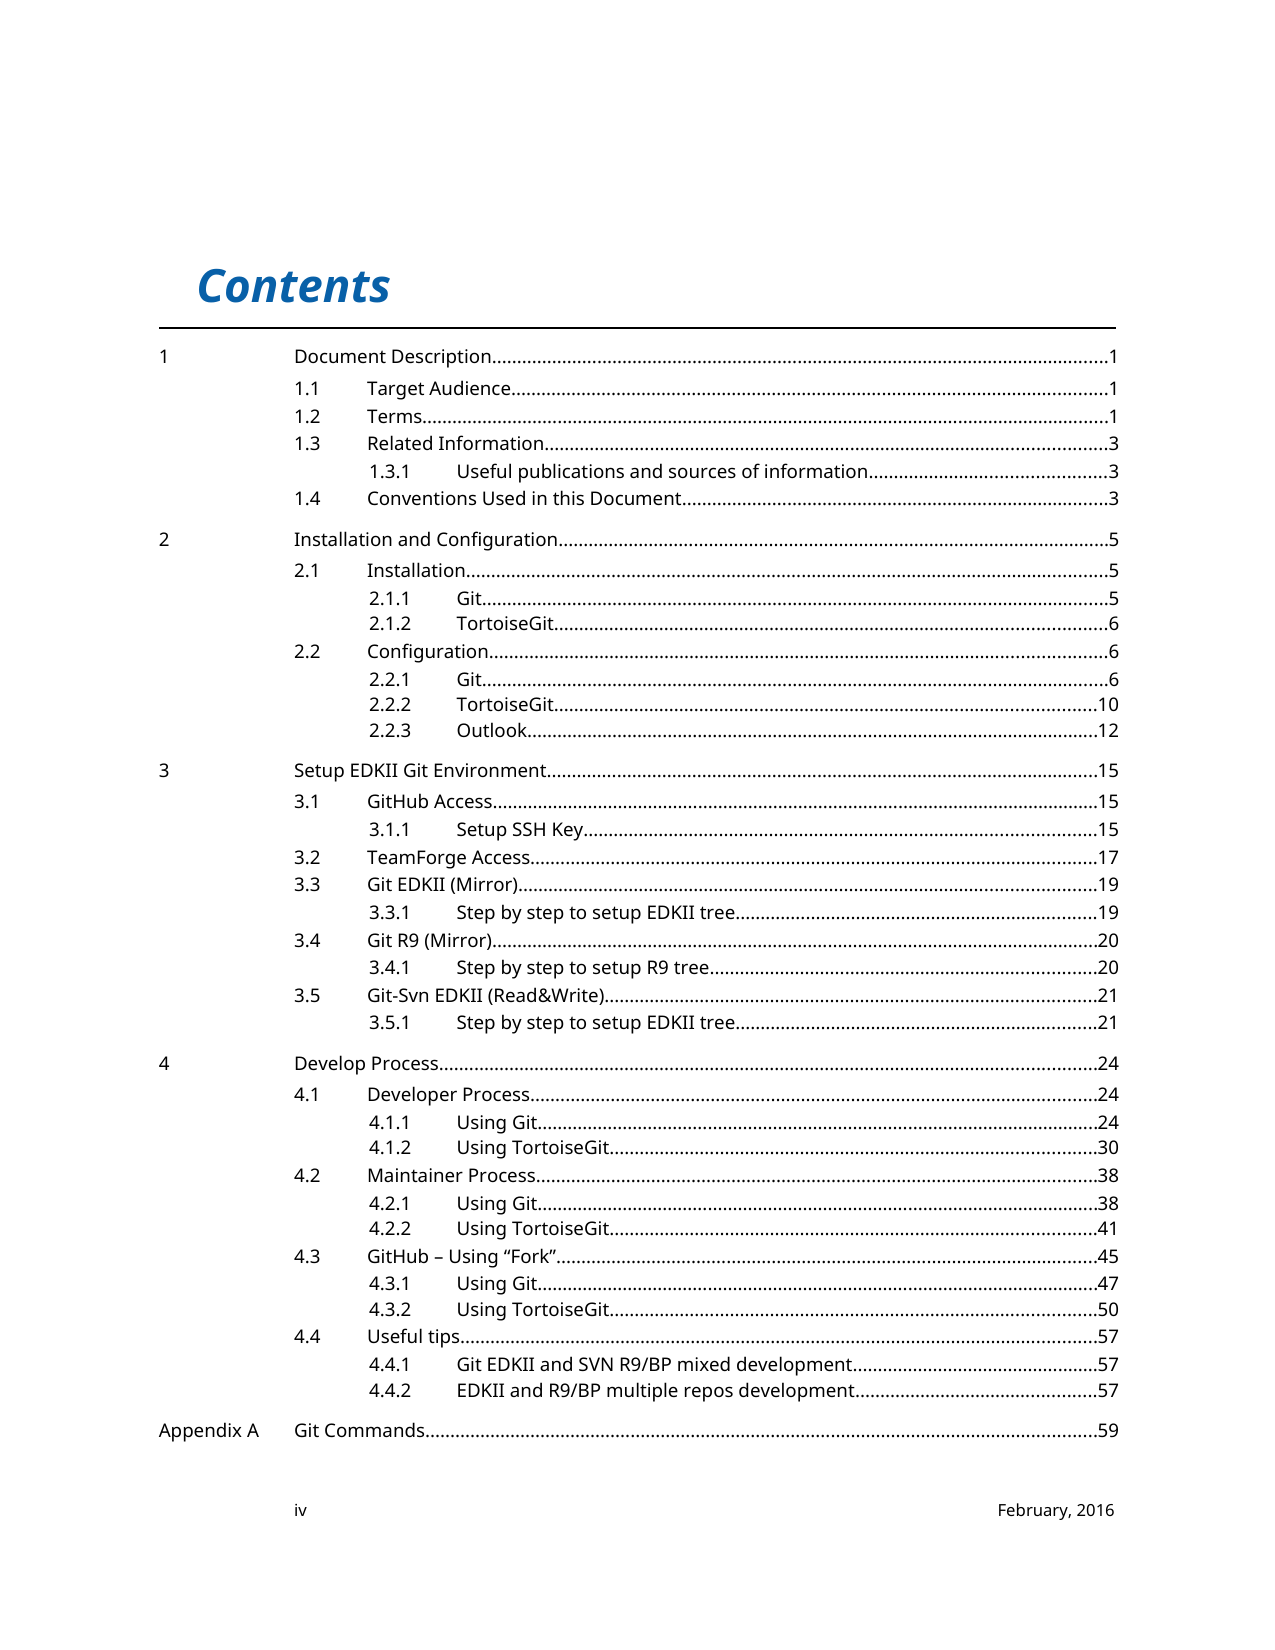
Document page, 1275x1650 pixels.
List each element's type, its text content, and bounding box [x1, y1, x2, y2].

text 2.2.1 Git 6 [369, 666, 1116, 691]
text 3.4 Git R9 (Mirror) 20 [294, 927, 1116, 952]
text Appendix A Git Commands 59 [158, 1417, 1116, 1442]
text 3 Setup EDKII Git Environment 15 [158, 757, 1116, 783]
text 4 Develop Process 24 [158, 1050, 1116, 1075]
text 4.2.2 Using TortoiseGit 41 [369, 1215, 1116, 1241]
text 1.3 Related Information 3 [294, 431, 1116, 456]
text 3.3 Git EDKII (Mirror) 19 [294, 872, 1116, 897]
text 4.2 Maintainer Process 38 [294, 1162, 1116, 1188]
text 1.2 Terms 1 [294, 403, 1116, 428]
text 2.2 Configuration 6 [294, 638, 1116, 664]
text 4.3.1 Using Git 47 [369, 1271, 1116, 1296]
text 3.5.1 Step by step to setup EDKII tree 21 [369, 1010, 1116, 1035]
text 2.2.2 TortoiseGit 10 [369, 691, 1116, 717]
text 2 Installation and Configuration 5 [158, 526, 1116, 551]
text 1 Document Description 1 [158, 343, 1116, 369]
text 1.3.1 Useful publications and sources of information 3 [369, 458, 1116, 484]
text 1.1 Target Audience 1 [294, 375, 1116, 401]
text 3.3.1 Step by step to setup EDKII tree 19 [369, 899, 1116, 925]
text 4.4.2 EDKII and R9/BP multiple repos development 57 [369, 1377, 1116, 1402]
text 3.1 GitHub Access 15 [294, 789, 1116, 814]
text 4.1 Developer Process 24 [294, 1082, 1116, 1107]
text 3.5 Git-Svn EDKII (Read&Write) 21 [294, 982, 1116, 1008]
text 4.4.1 Git EDKII and SVN R9/BP mixed development 57 [369, 1351, 1116, 1377]
text 4.1.1 Using Git 24 [369, 1109, 1116, 1135]
text 4.3 GitHub – Using “Fork” 45 [294, 1243, 1116, 1268]
text 4.2.1 Using Git 38 [369, 1190, 1116, 1215]
text 2.1.1 Git 5 [369, 585, 1116, 611]
text 2.1.2 TortoiseGit 6 [369, 611, 1116, 636]
subtitle Contents [158, 254, 1116, 329]
text 4.1.2 Using TortoiseGit 30 [369, 1135, 1116, 1160]
text 1.4 Conventions Used in this Document 3 [294, 486, 1116, 511]
text 2.1 Installation 5 [294, 558, 1116, 583]
text 3.2 TeamForge Access 17 [294, 844, 1116, 869]
text 4.3.2 Using TortoiseGit 50 [369, 1296, 1116, 1322]
text 2.2.3 Outlook 12 [369, 717, 1116, 742]
text 3.4.1 Step by step to setup R9 tree 20 [369, 954, 1116, 980]
text 4.4 Useful tips 57 [294, 1324, 1116, 1349]
text 3.1.1 Setup SSH Key 15 [369, 816, 1116, 842]
